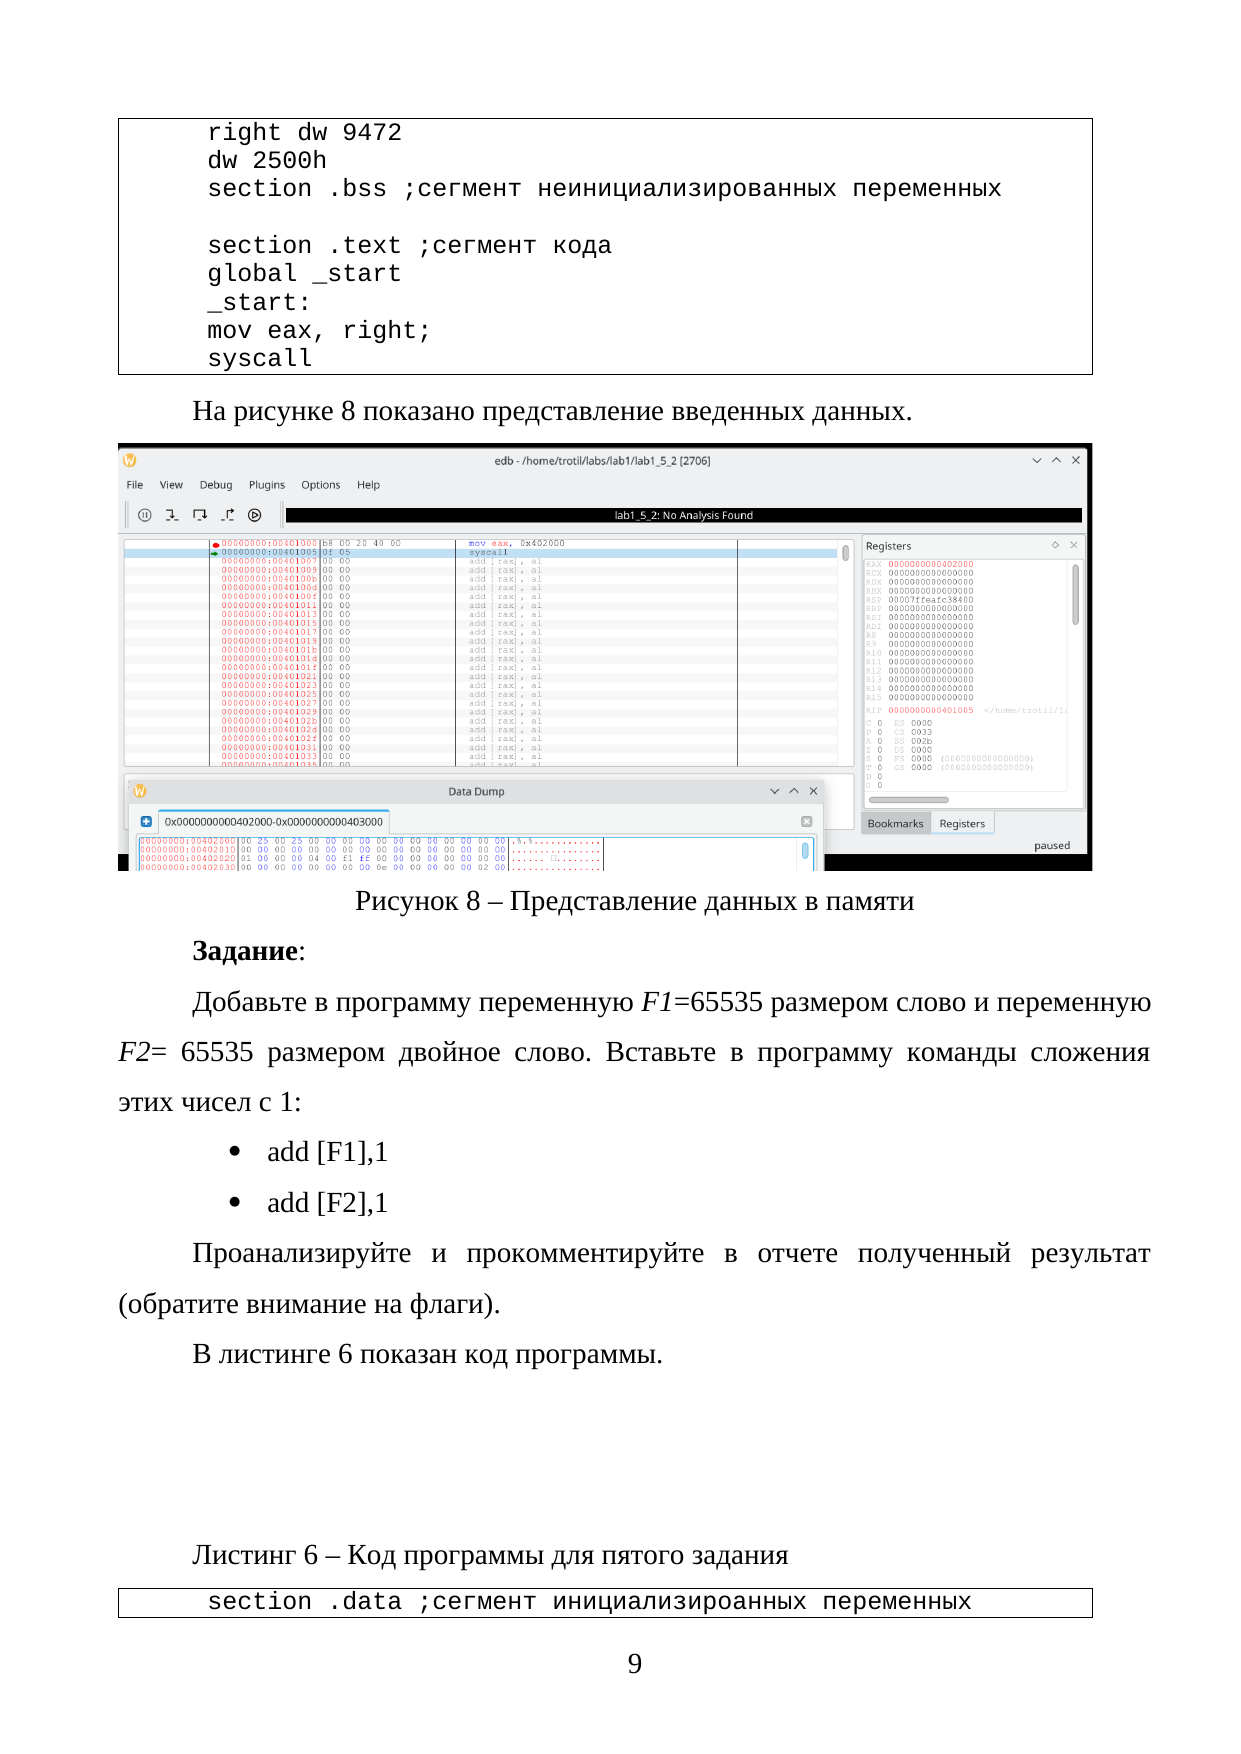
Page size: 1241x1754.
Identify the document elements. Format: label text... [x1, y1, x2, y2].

picture [118, 443, 1093, 871]
text В листинге 6 показан код программы. [118, 1336, 1152, 1369]
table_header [119, 119, 1092, 374]
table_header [119, 1589, 1092, 1617]
text Проанализируйте и прокомментируйте в отчете полученный результат (обратите внимание на флаги). [118, 1235, 1152, 1319]
text На рисунке 8 показано представление введенных данных. [118, 393, 1152, 427]
list add [F2],1 [229, 1185, 1152, 1219]
text Рисунок 8 – Представление данных в памяти [118, 883, 1152, 917]
text Добавьте в программу переменную F1=65535 размером слово и переменную F2= 65535 размером двойное слово. Вставьте в программу команды сложения этих чисел с 1: [118, 984, 1152, 1118]
list add [F1],1 [229, 1134, 1152, 1168]
text Листинг 6 – Код программы для пятого задания [118, 1537, 1152, 1571]
text Задание: [118, 933, 1152, 967]
